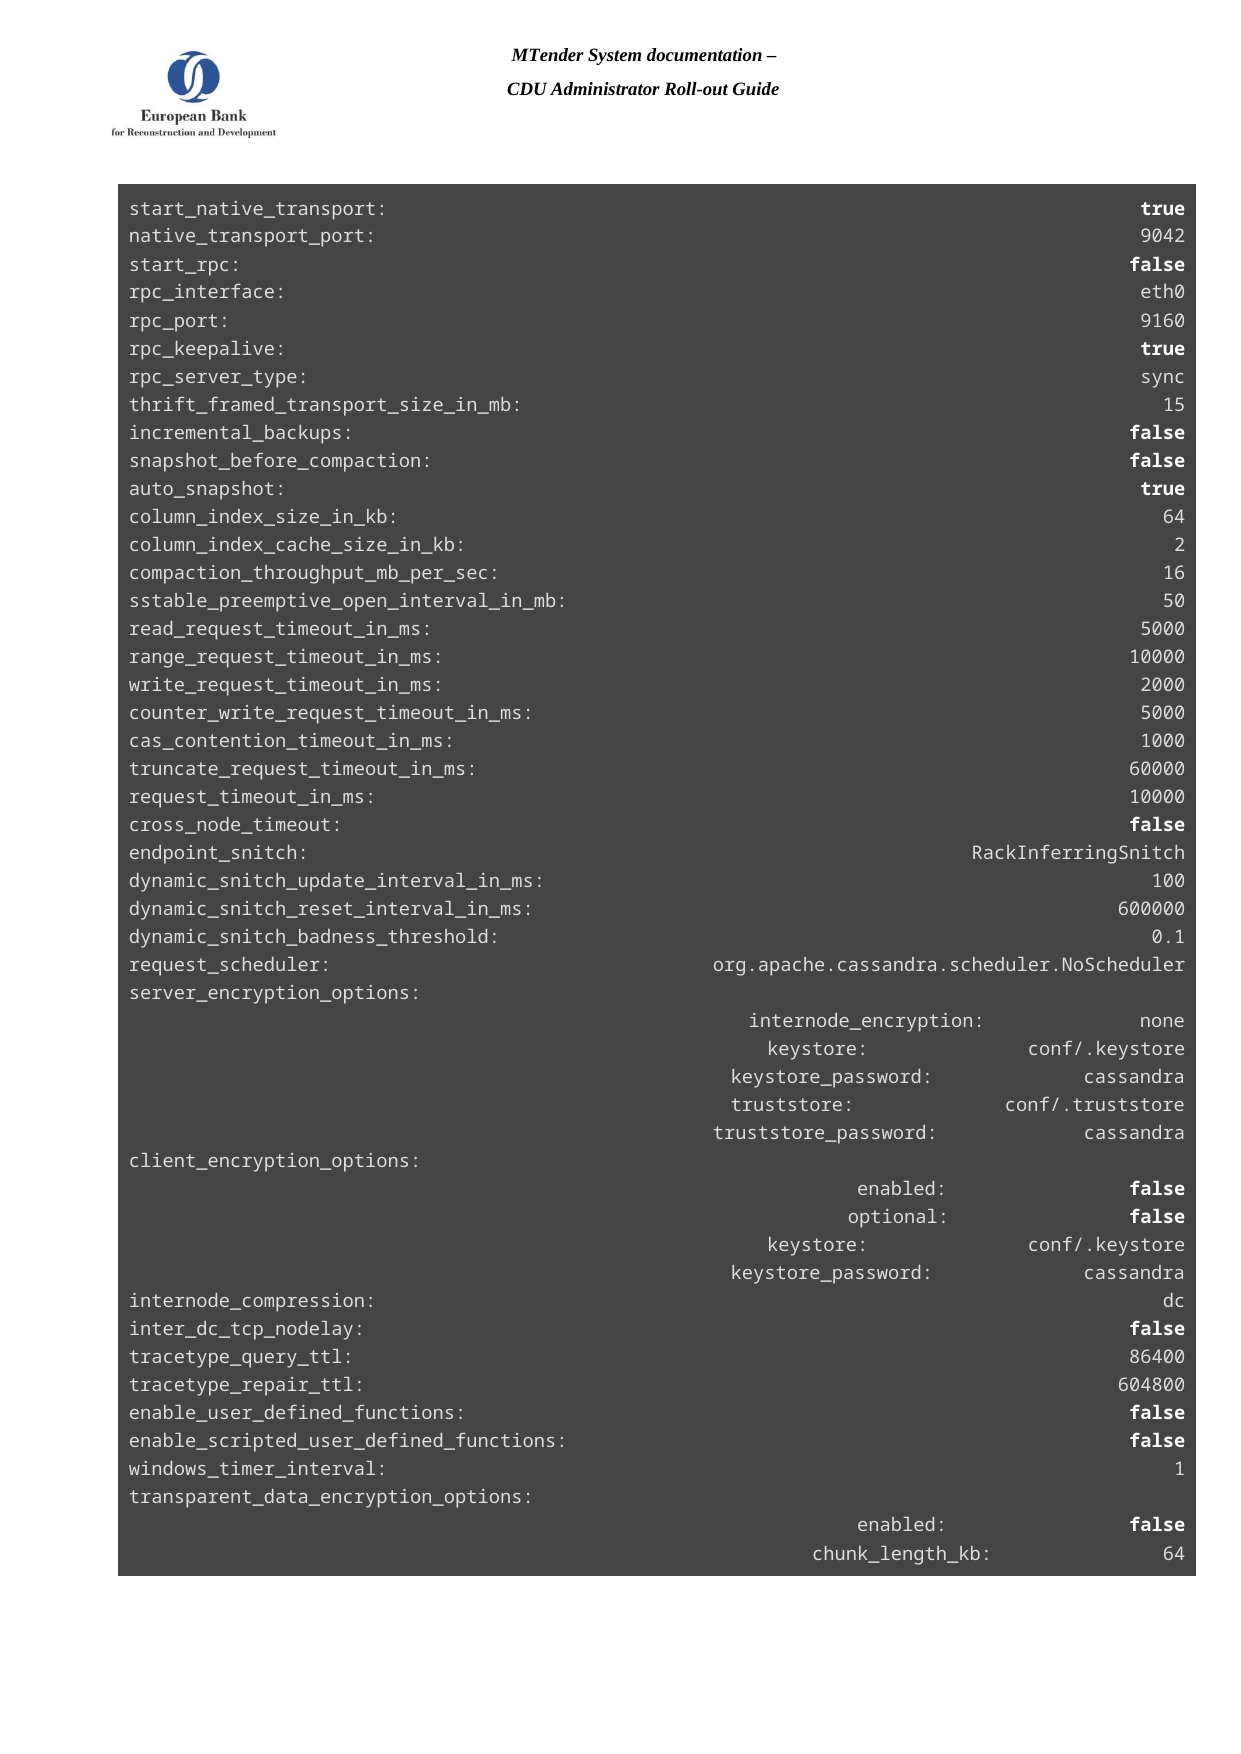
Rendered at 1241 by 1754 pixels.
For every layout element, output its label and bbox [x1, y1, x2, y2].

picture [111, 51, 276, 138]
table_header [118, 184, 1196, 1576]
